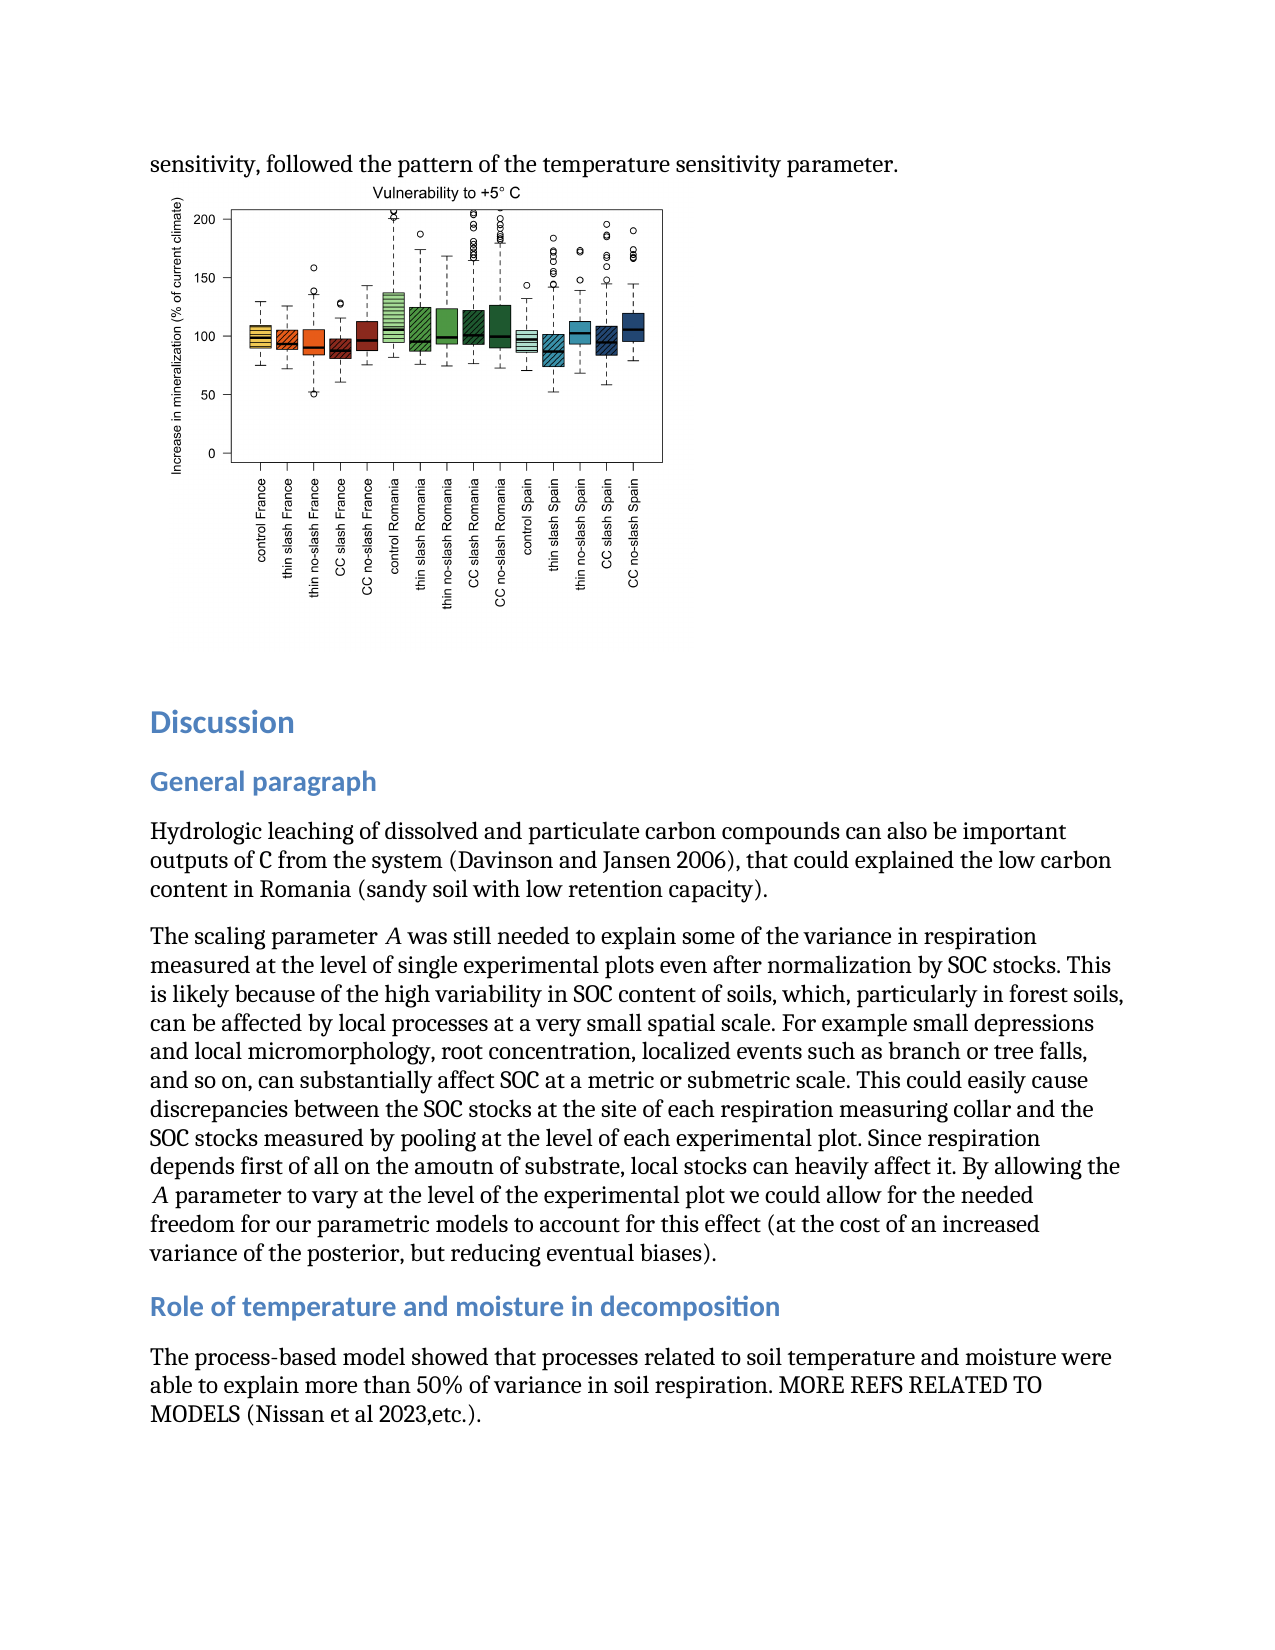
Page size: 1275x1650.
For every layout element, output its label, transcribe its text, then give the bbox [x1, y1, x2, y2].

subtitle General paragraph [150, 763, 1125, 798]
text The scaling parameter was still needed to explain some of the variance in respiration measured at the level of single experimental plots even after normalization by SOC stocks. This is likely because of the high variability in SOC content of soils, which, particularly in forest soils, can be affected by local processes at a very small spatial scale. For example small depressions and local micromorphology, root concentration, localized events such as branch or tree falls, and so on, can substantially affect SOC at a metric or submetric scale. This could easily cause discrepancies between the SOC stocks at the site of each respiration measuring collar and the SOC stocks measured by pooling at the level of each experimental plot. Since respiration depends first of all on the amoutn of substrate, local stocks can heavily affect it. By allowing the parameter to vary at the level of the experimental plot we could allow for the needed freedom for our parametric models to account for this effect (at the cost of an increased variance of the posterior, but reducing eventual biases). [150, 922, 1125, 1267]
subtitle Role of temperature and moisture in decomposition [150, 1288, 1125, 1324]
picture [168, 178, 694, 652]
subtitle Discussion [150, 701, 1125, 742]
text Hydrologic leaching of dissolved and particulate carbon compounds can also be important outputs of C from the system (Davinson and Jansen 2006), that could explained the low carbon content in Romania (sandy soil with low retention capacity). [150, 817, 1125, 903]
text The process-based model showed that processes related to soil temperature and moisture were able to explain more than 50% of variance in soil respiration. MORE REFS RELATED TO MODELS (Nissan et al 2023,etc.). [150, 1342, 1125, 1429]
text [150, 150, 1125, 651]
